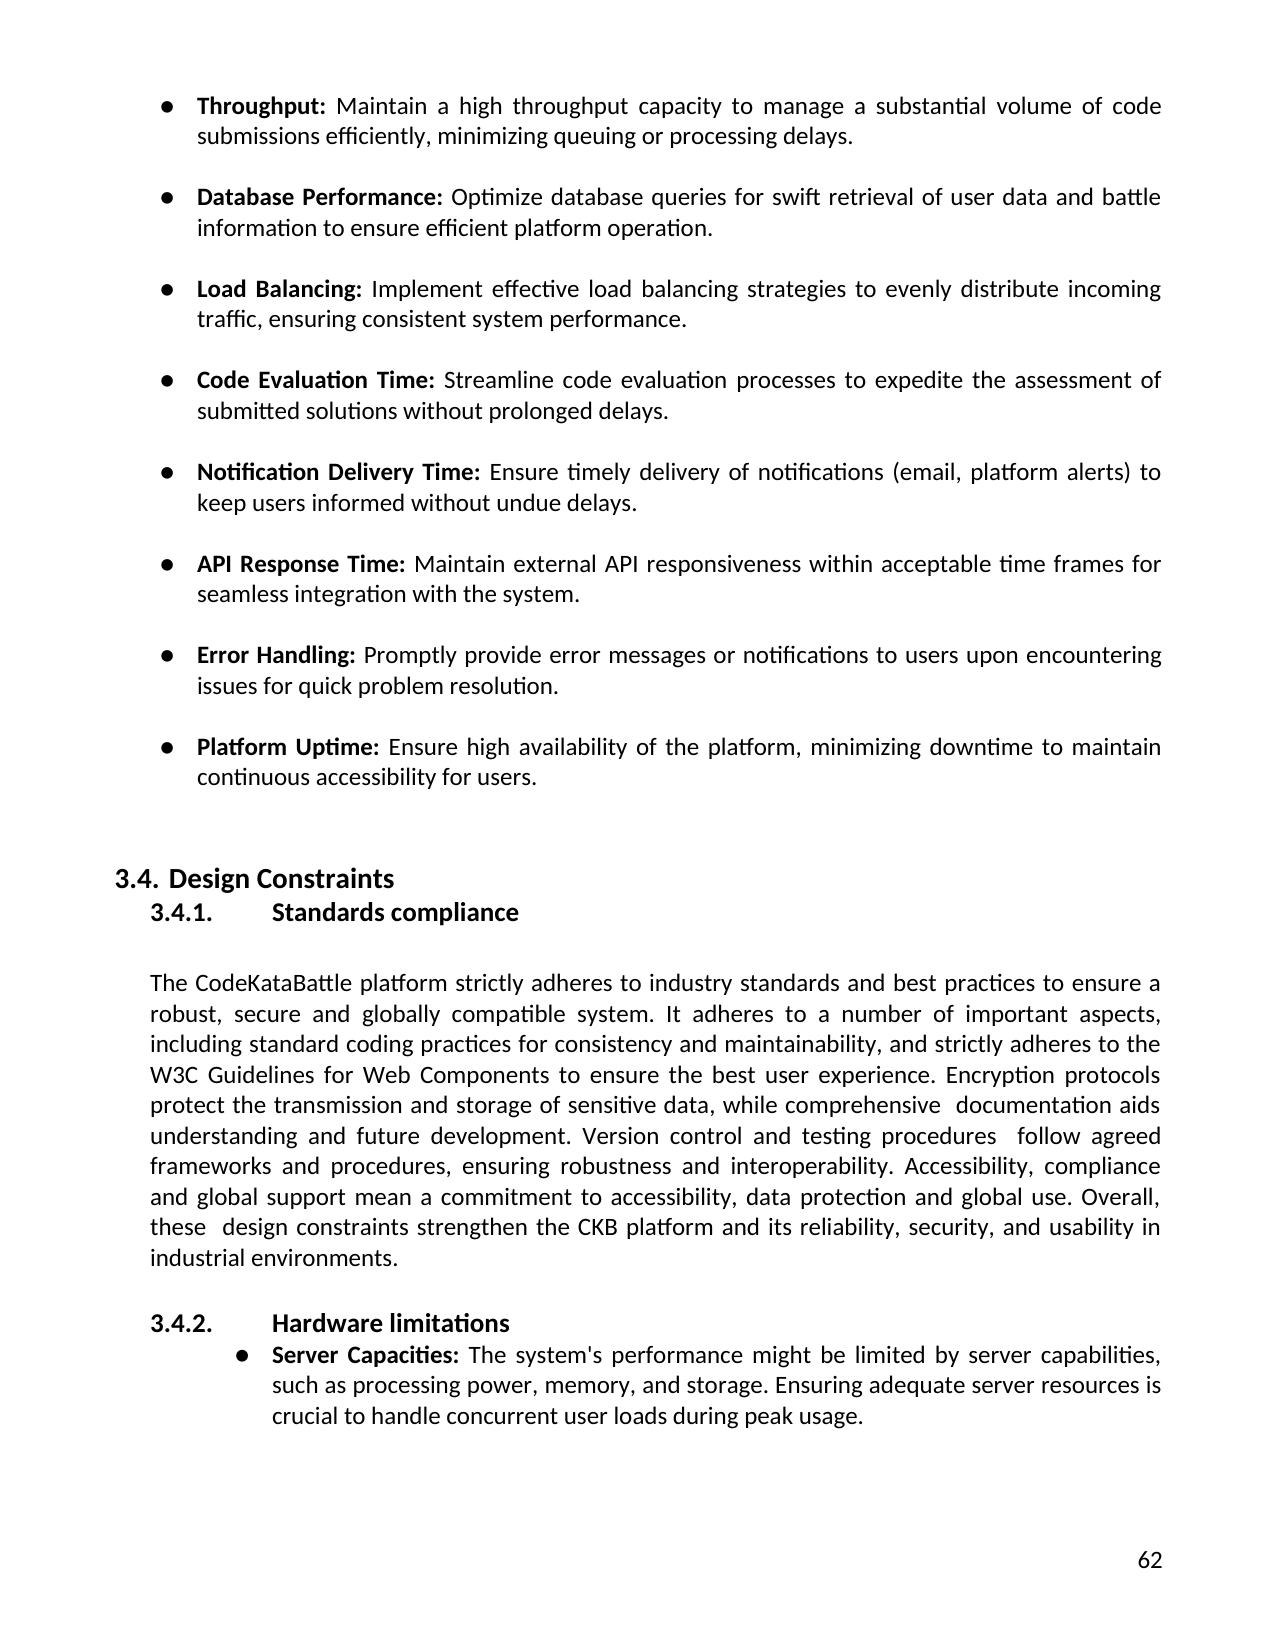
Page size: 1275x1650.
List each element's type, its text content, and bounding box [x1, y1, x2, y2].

list API Response Time: Maintain external API responsiveness within acceptable time frames for seamless integration with the system. [159, 548, 1162, 609]
list Notification Delivery Time: Ensure timely delivery of notifications (email, platform alerts) to keep users informed without undue delays. [159, 456, 1162, 517]
list Code Evaluation Time: Streamline code evaluation processes to expedite the assessment of submitted solutions without prolonged delays. [159, 364, 1162, 426]
list Platform Uptime: Ensure high availability of the platform, minimizing downtime to maintain continuous accessibility for users. [159, 731, 1162, 792]
text The CodeKataBattle platform strictly adheres to industry standards and best practices to ensure a robust, secure and globally compatible system. It adheres to a number of important aspects, including standard coding practices for consistency and maintainability, and strictly adheres to the W3C Guidelines for Web Components to ensure the best user experience. Encryption protocols protect the transmission and storage of sensitive data, while comprehensive documentation aids understanding and future development. Version control and testing procedures follow agreed frameworks and procedures, ensuring robustness and interoperability. Accessibility, compliance and global support mean a commitment to accessibility, data protection and global use. Overall, these design constraints strengthen the CKB platform and its reliability, security, and usability in industrial environments. [150, 967, 1162, 1273]
list Error Handling: Promptly provide error messages or notifications to users upon encountering issues for quick problem resolution. [159, 639, 1162, 700]
subtitle Hardware limitations [150, 1306, 1162, 1339]
subtitle Standards compliance [150, 896, 1162, 928]
list Load Balancing: Implement effective load balancing strategies to evenly distribute incoming traffic, ensuring consistent system performance. [159, 273, 1162, 334]
list Database Performance: Optimize database queries for swift retrieval of user data and battle information to ensure efficient platform operation. [159, 181, 1162, 242]
list Throughput: Maintain a high throughput capacity to manage a substantial volume of code submissions efficiently, minimizing queuing or processing delays. [159, 90, 1162, 151]
subtitle Design Constraints [159, 860, 1162, 896]
list Server Capacities: The system's performance might be limited by server capabilities, such as processing power, memory, and storage. Ensuring adequate server resources is crucial to handle concurrent user loads during peak usage. [234, 1339, 1162, 1431]
